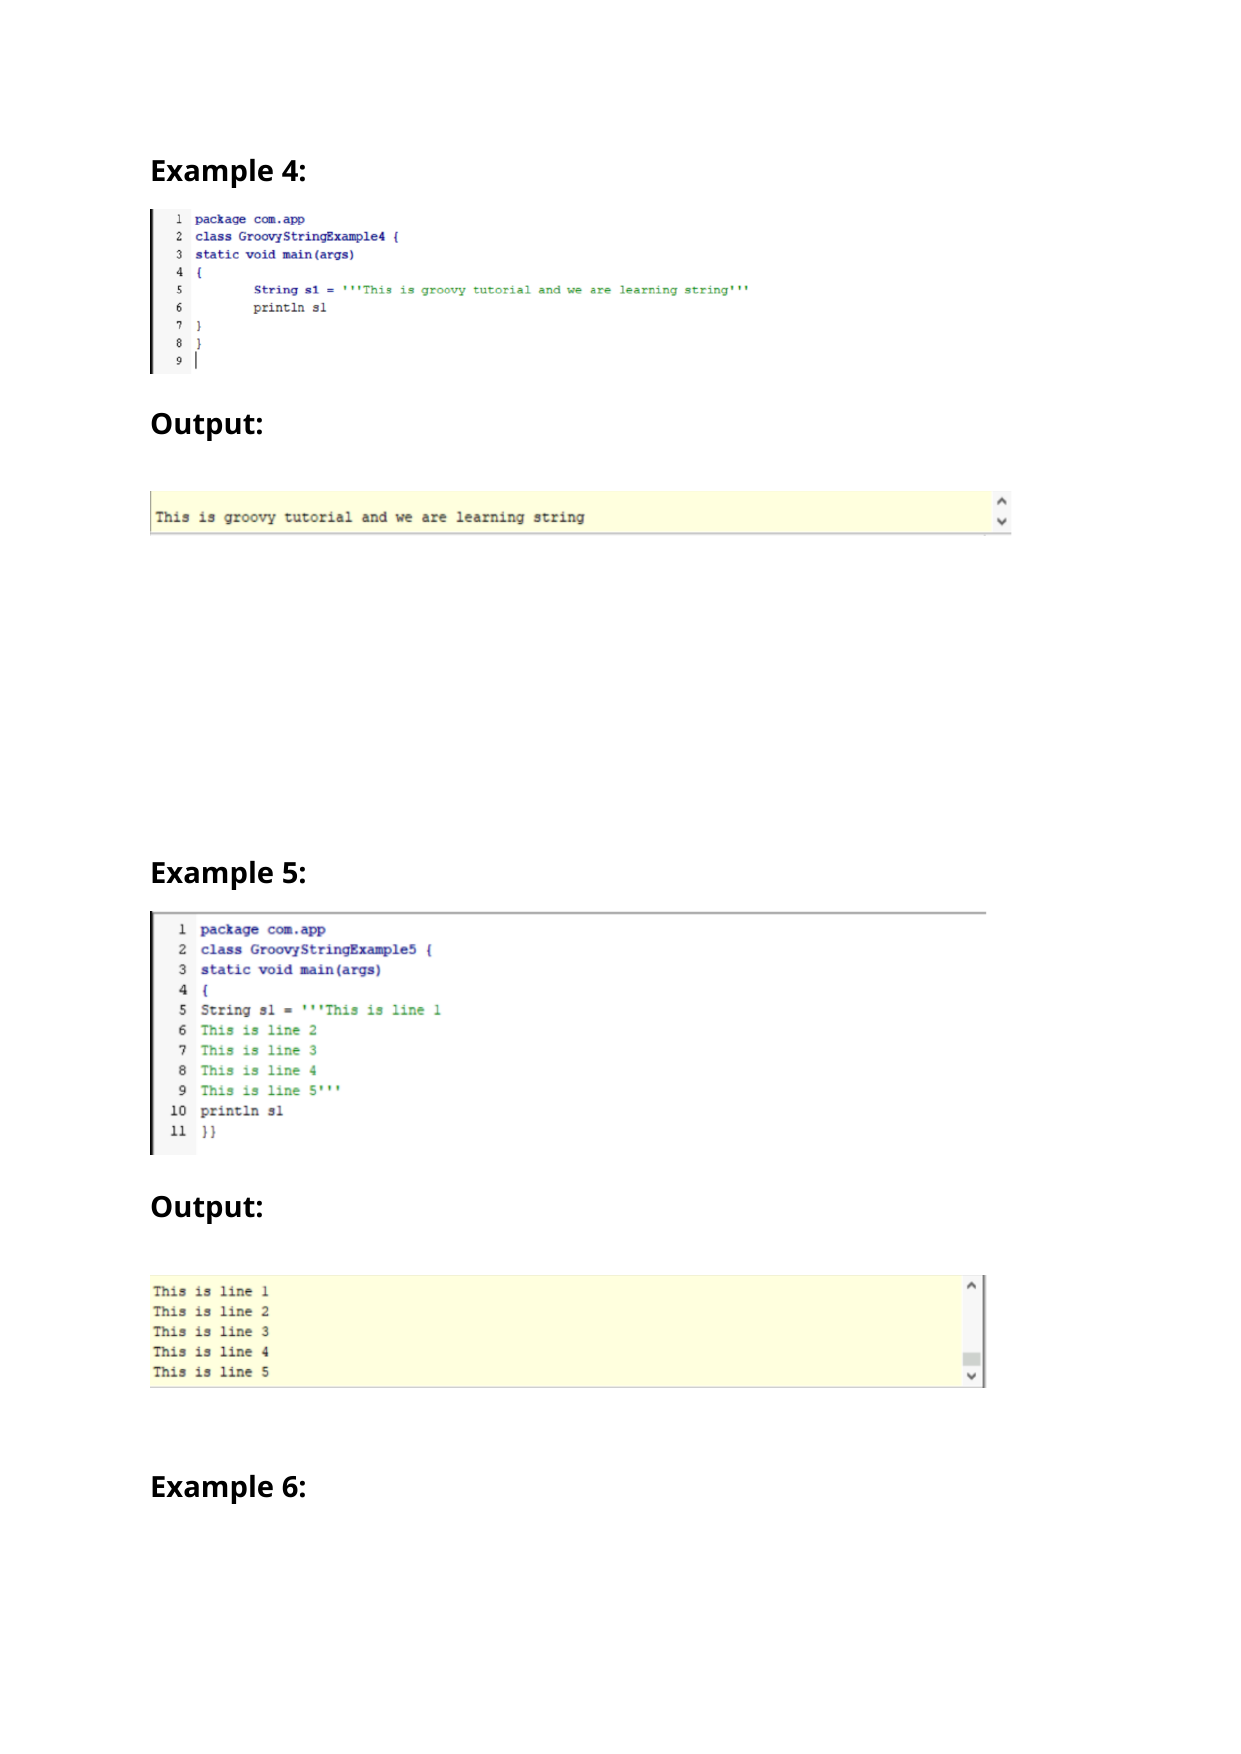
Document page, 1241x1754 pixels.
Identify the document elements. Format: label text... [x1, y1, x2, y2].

text Example 6: [150, 1466, 1090, 1506]
text Example 5: [150, 852, 1090, 892]
picture [150, 209, 884, 374]
picture [150, 911, 987, 1155]
text Output: [150, 403, 1090, 443]
text Example 4: [150, 150, 1090, 190]
picture [150, 491, 1012, 536]
picture [150, 1275, 987, 1388]
text Output: [150, 1187, 1090, 1226]
